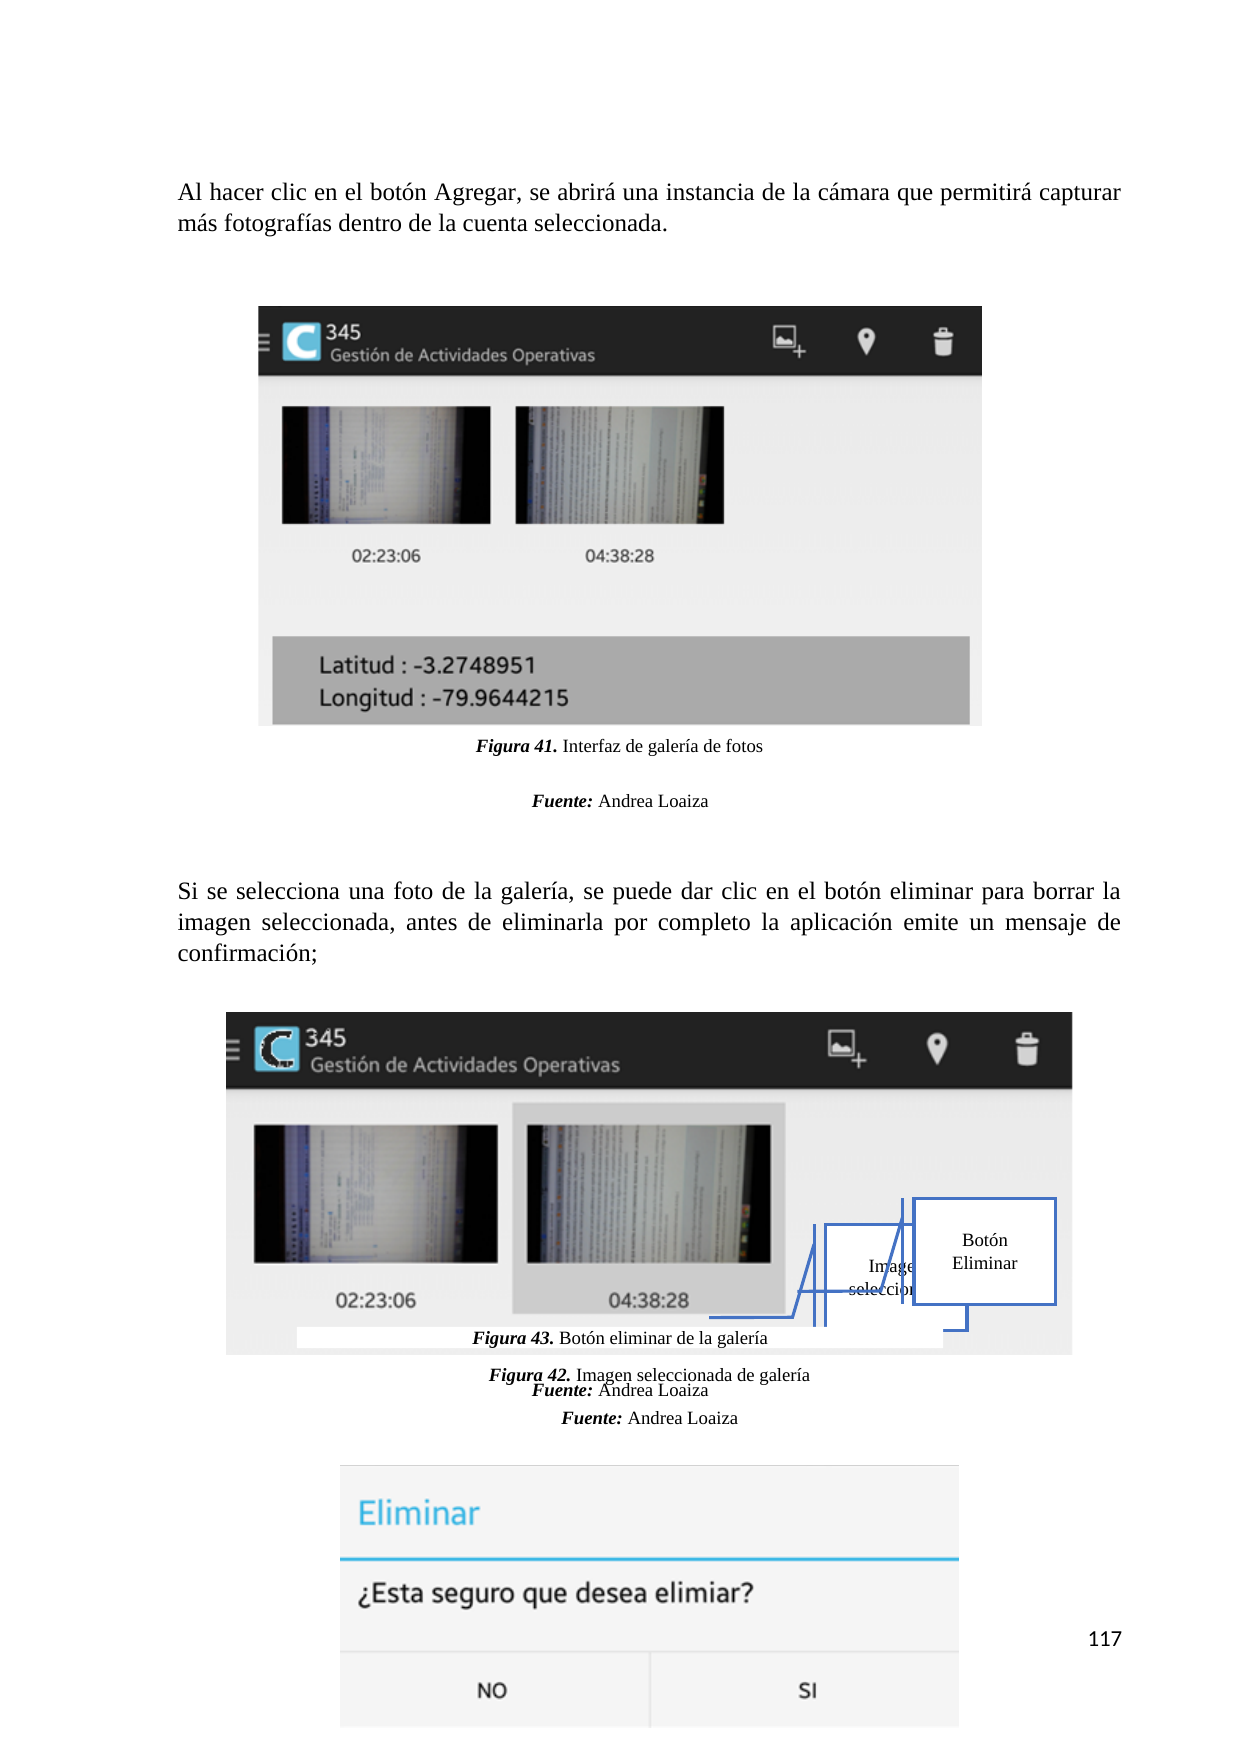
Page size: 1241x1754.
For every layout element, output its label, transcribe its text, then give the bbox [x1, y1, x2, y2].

text Al hacer clic en el botón Agregar, se abrirá una instancia de la cámara que permitirá capturar más fotografías dentro de la cuenta seleccionada. [177, 177, 1122, 237]
picture [258, 306, 982, 726]
picture [226, 1012, 1073, 1355]
text Si se selecciona una foto de la galería, se puede dar clic en el botón eliminar para borrar la imagen seleccionada, antes de eliminarla por completo la aplicación emite un mensaje de confirmación; [177, 876, 1122, 967]
picture [340, 1465, 959, 1728]
